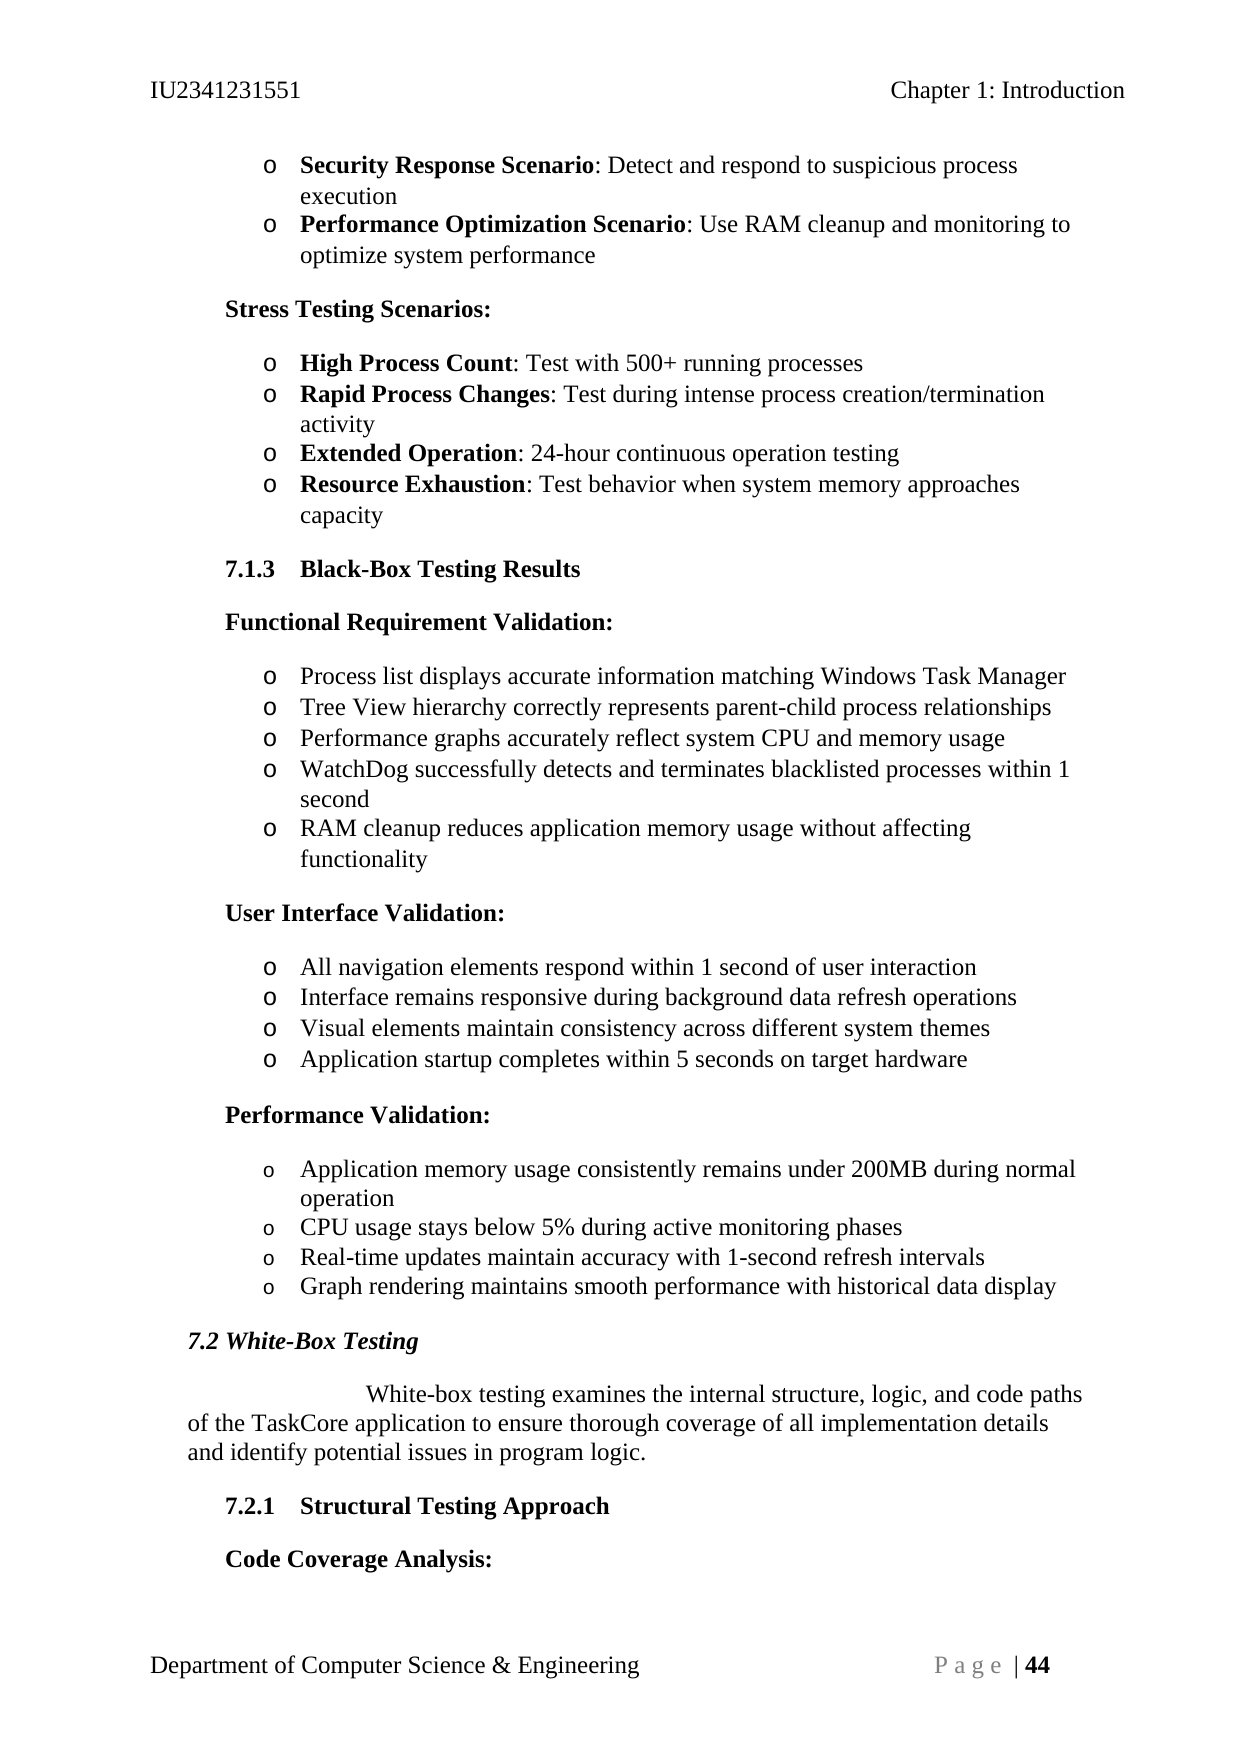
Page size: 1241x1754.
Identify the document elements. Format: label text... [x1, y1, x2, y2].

text Performance Validation: [225, 1100, 1090, 1129]
list Performance graphs accurately reflect system CPU and memory usage [262, 723, 1090, 754]
subtitle Black-Box Testing Results [225, 554, 1090, 582]
text Code Coverage Analysis: [225, 1544, 1090, 1573]
list All navigation elements respond within 1 second of user interaction [262, 952, 1090, 982]
list Security Response Scenario: Detect and respond to suspicious process execution [262, 150, 1090, 209]
list CPU usage stays below 5% during active monitoring phases [262, 1212, 1090, 1242]
text Stress Testing Scenarios: [225, 294, 1090, 323]
list Real-time updates maintain accuracy with 1-second refresh intervals [262, 1242, 1090, 1271]
list WatchDog successfully detects and terminates blacklisted processes within 1 second [262, 754, 1090, 813]
list RAM cleanup reduces application memory usage without affecting functionality [262, 813, 1090, 873]
subtitle White-Box Testing [187, 1326, 1090, 1354]
list Process list displays accurate information matching Windows Task Manager [262, 661, 1090, 692]
list Visual elements maintain consistency across different system themes [262, 1013, 1090, 1044]
list Performance Optimization Scenario: Use RAM cleanup and monitoring to optimize system performance [262, 209, 1090, 269]
text Functional Requirement Validation: [225, 607, 1090, 636]
list Graph rendering maintains smooth performance with historical data display [262, 1271, 1090, 1301]
list Application memory usage consistently remains under 200MB during normal operation [262, 1154, 1090, 1212]
list Tree View hierarchy correctly represents parent-child process relationships [262, 692, 1090, 723]
text User Interface Validation: [225, 898, 1090, 927]
list Rapid Process Changes: Test during intense process creation/termination activity [262, 379, 1090, 438]
list Application startup completes within 5 seconds on target hardware [262, 1044, 1090, 1075]
subtitle Structural Testing Approach [225, 1491, 1090, 1519]
list High Process Count: Test with 500+ running processes [262, 348, 1090, 379]
list Resource Exhaustion: Test behavior when system memory approaches capacity [262, 469, 1090, 529]
list Interface remains responsive during background data refresh operations [262, 982, 1090, 1013]
list Extended Operation: 24-hour continuous operation testing [262, 438, 1090, 469]
text White-box testing examines the internal structure, logic, and code paths of the TaskCore application to ensure thorough coverage of all implementation details and identify potential issues in program logic. [187, 1379, 1090, 1466]
